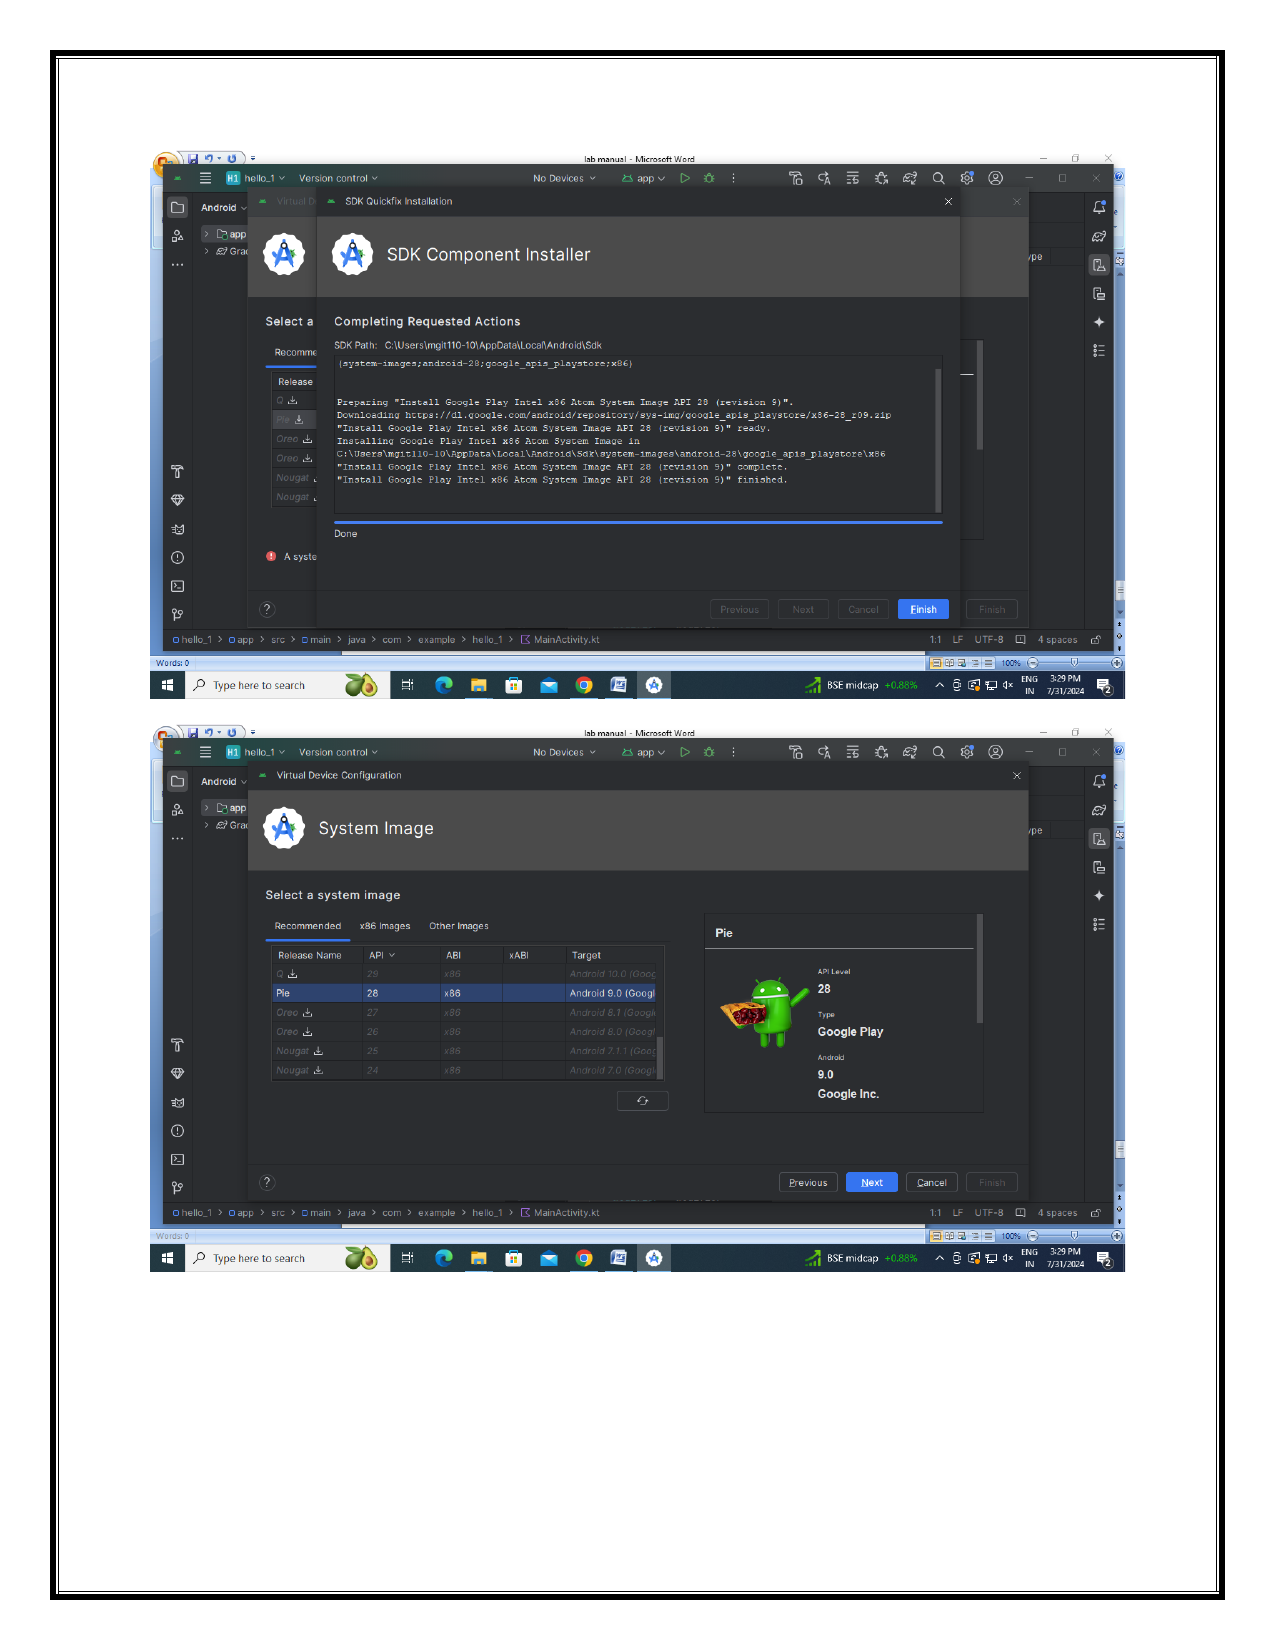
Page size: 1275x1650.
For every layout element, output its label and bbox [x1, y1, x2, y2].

picture [150, 723, 1125, 1272]
picture [150, 150, 1125, 699]
